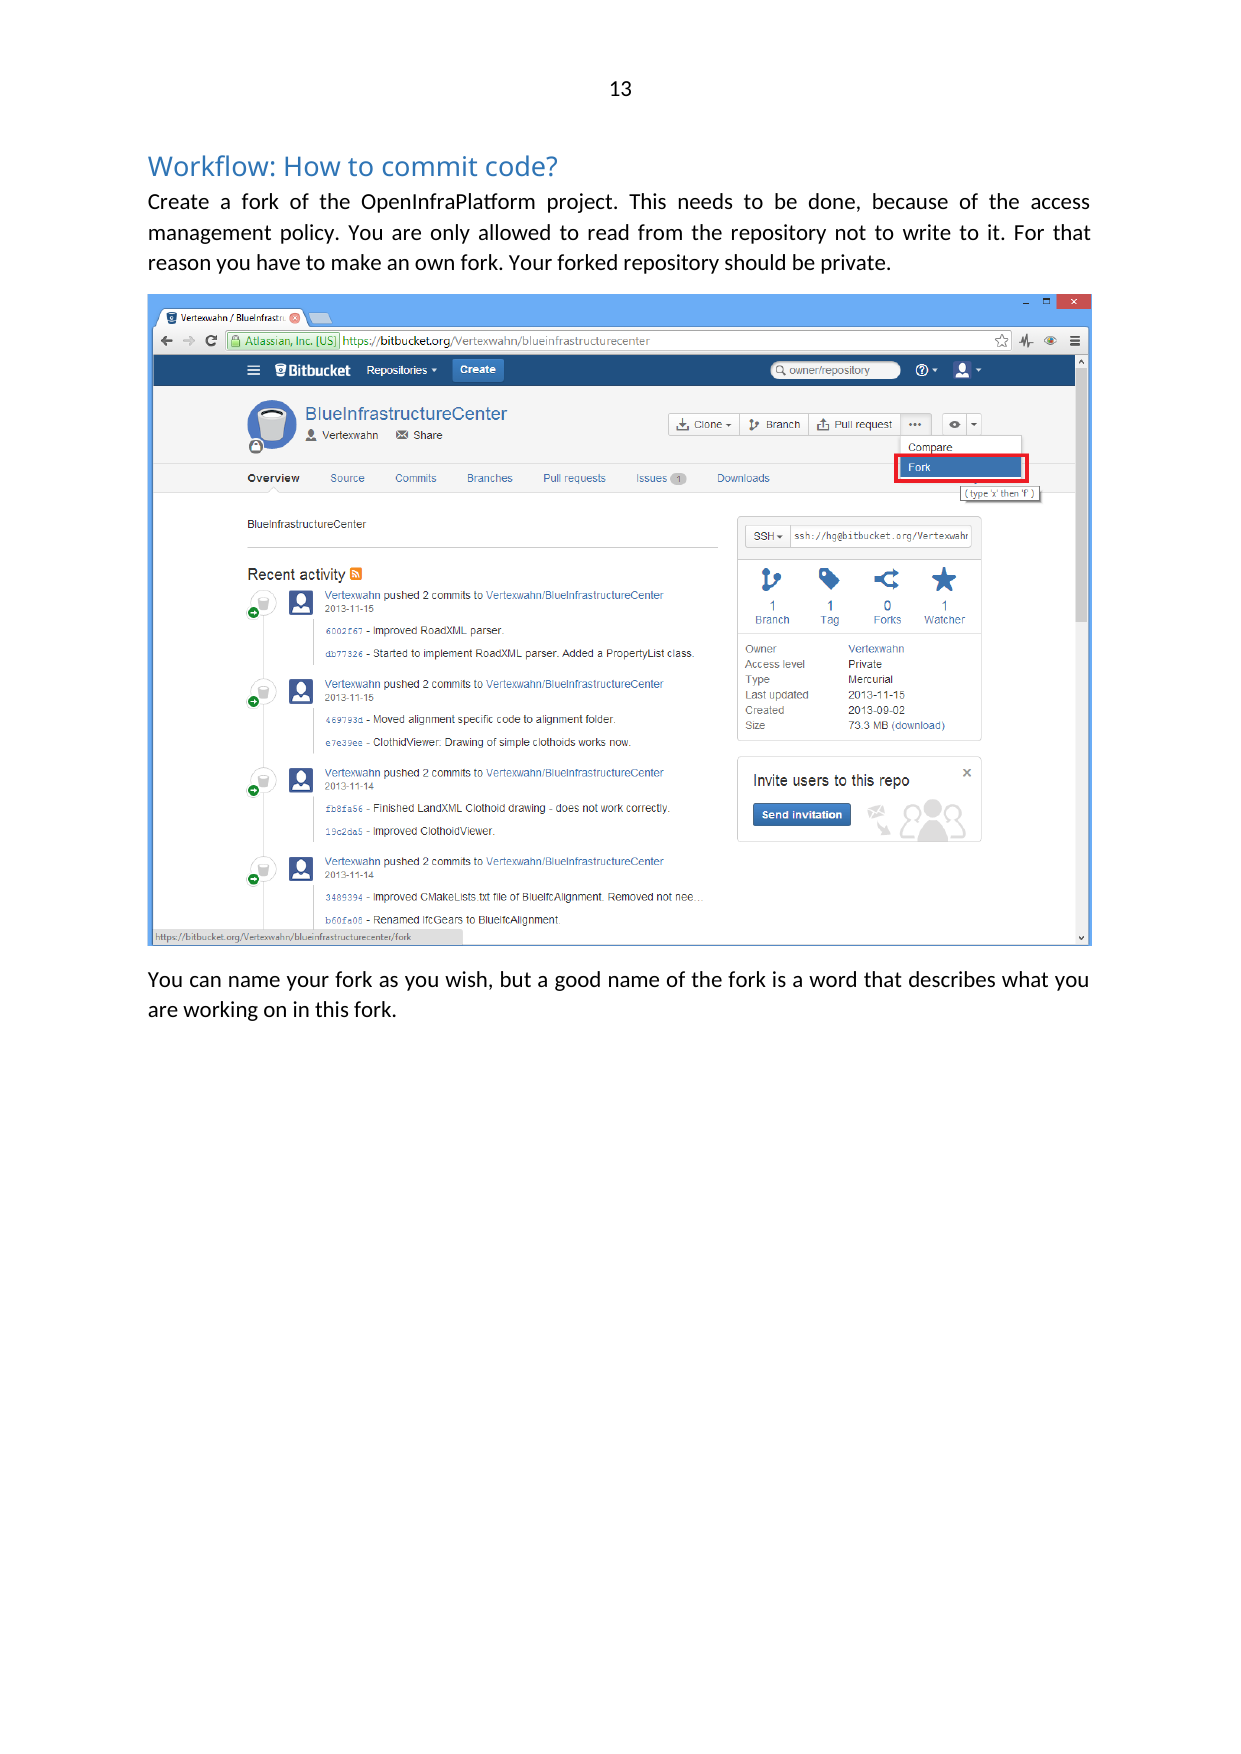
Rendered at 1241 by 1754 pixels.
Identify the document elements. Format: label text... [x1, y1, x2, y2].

subtitle Workflow: How to commit code? [148, 148, 1093, 184]
text Create a fork of the OpenInfraPlatform project. This needs to be done, because of the access management policy. You are only allowed to read from the repository not to write to it. For that reason you have to make an own fork. Your forked repository should be private. [148, 187, 1093, 276]
picture [147, 294, 1092, 946]
text You can name your fork as you wish, but a good name of the fork is a word that describes what you are working on in this fork. [148, 965, 1093, 1023]
